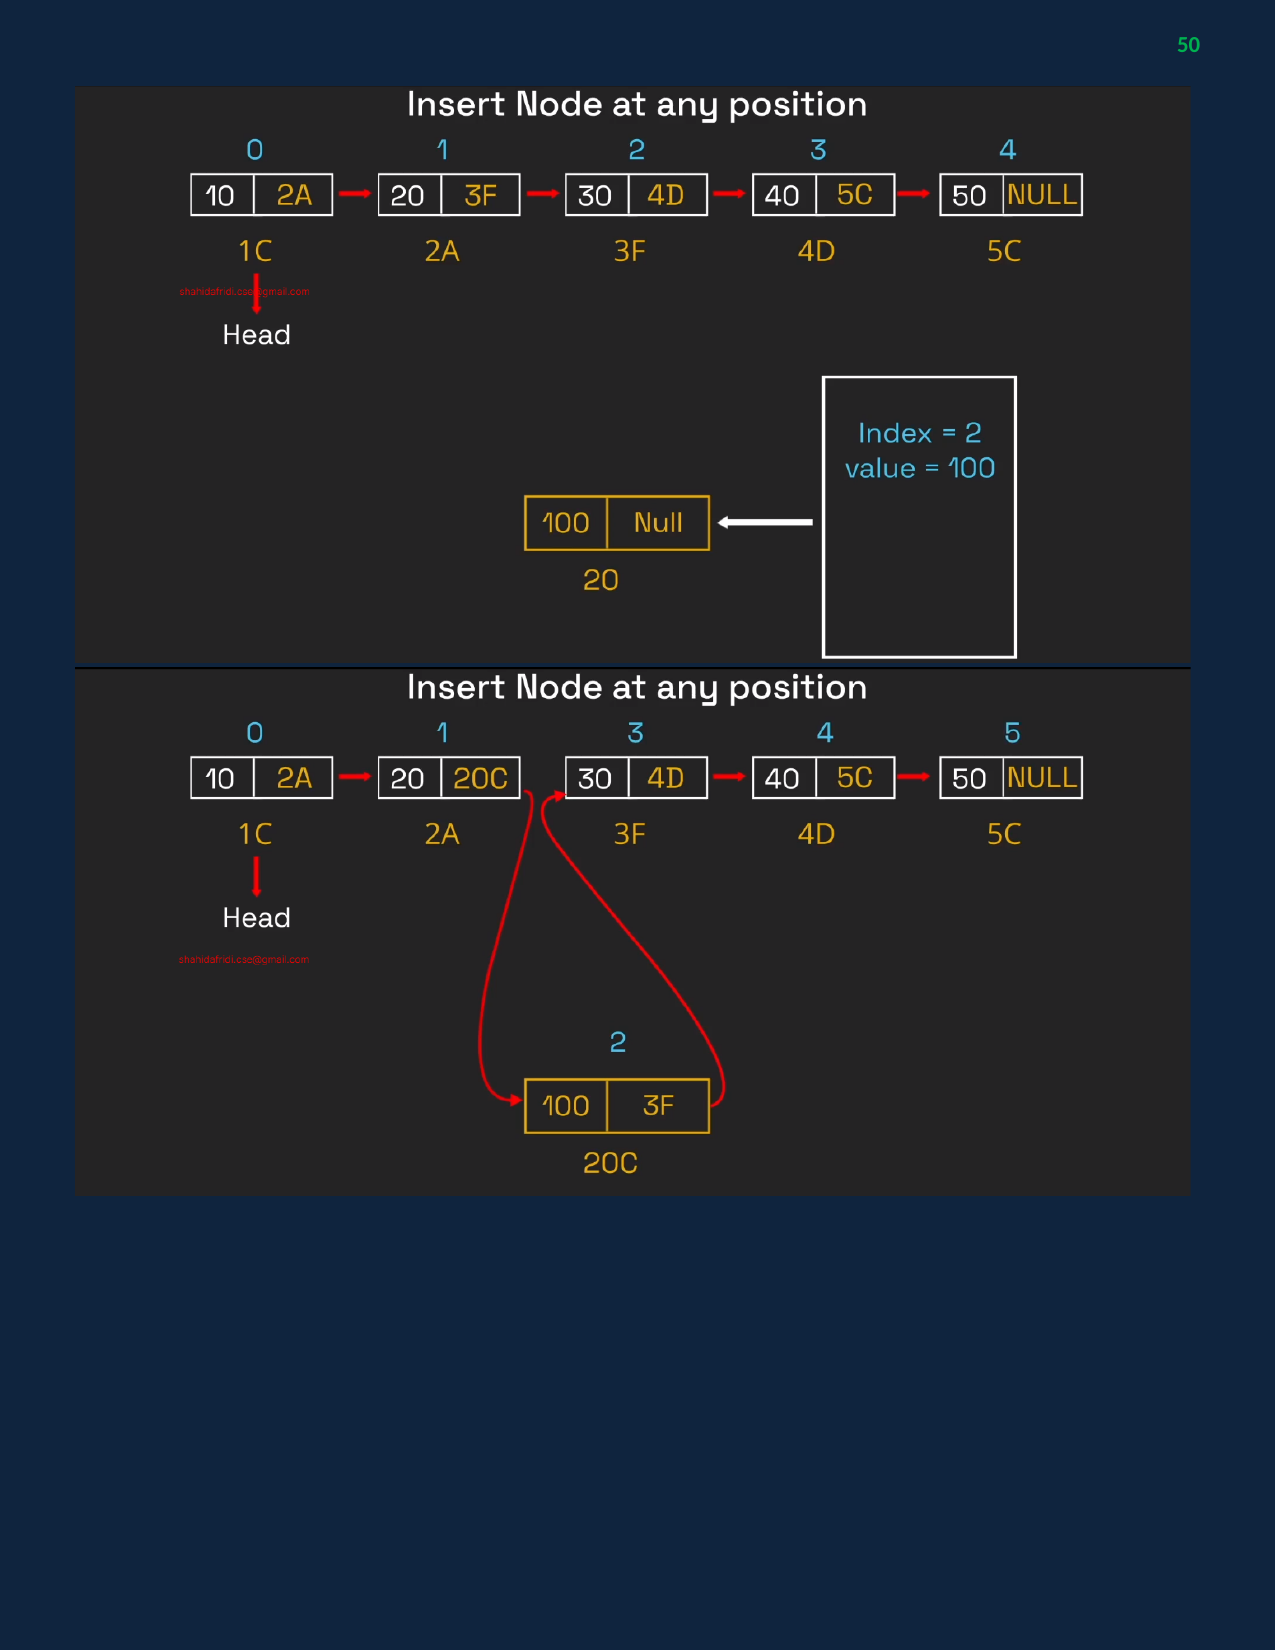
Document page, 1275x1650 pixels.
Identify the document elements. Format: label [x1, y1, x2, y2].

picture [75, 667, 1191, 1196]
picture [75, 86, 1191, 663]
